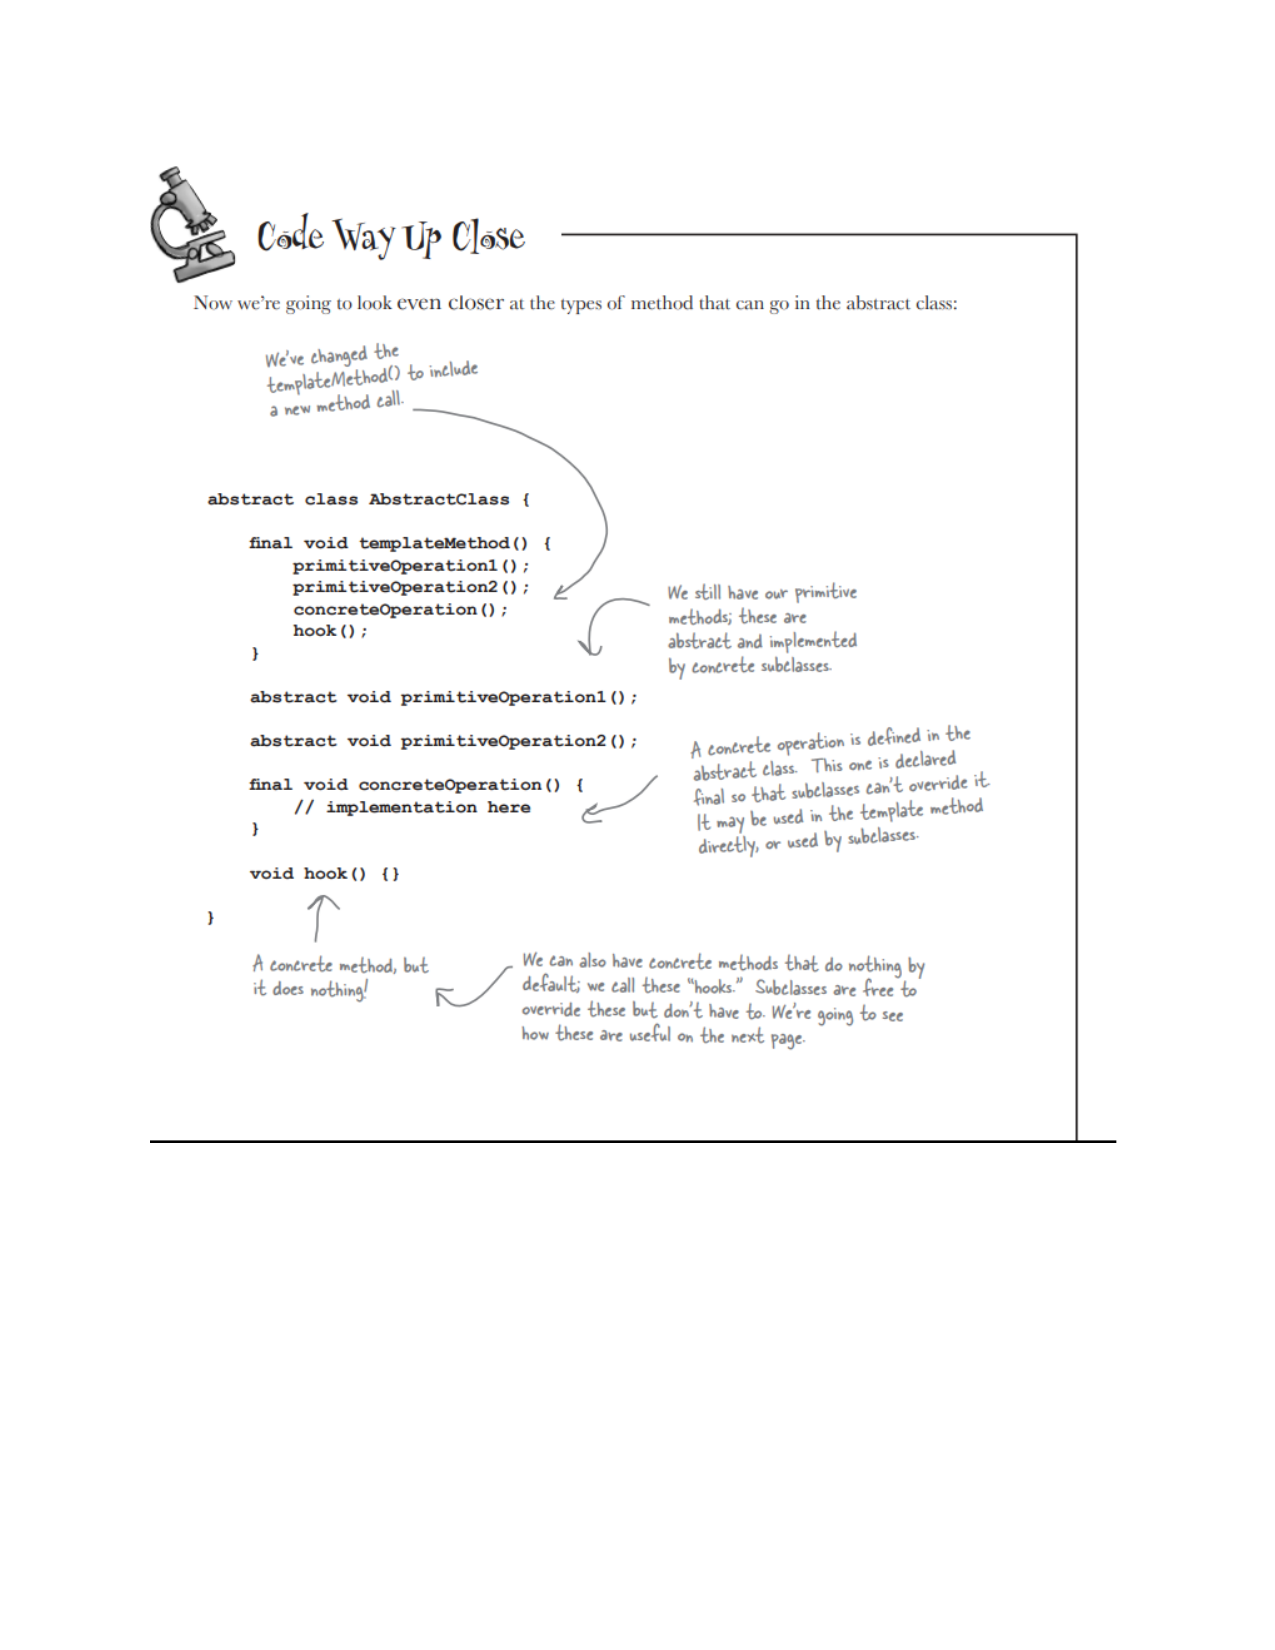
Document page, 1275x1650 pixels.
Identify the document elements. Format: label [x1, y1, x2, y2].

picture [150, 150, 1117, 1143]
